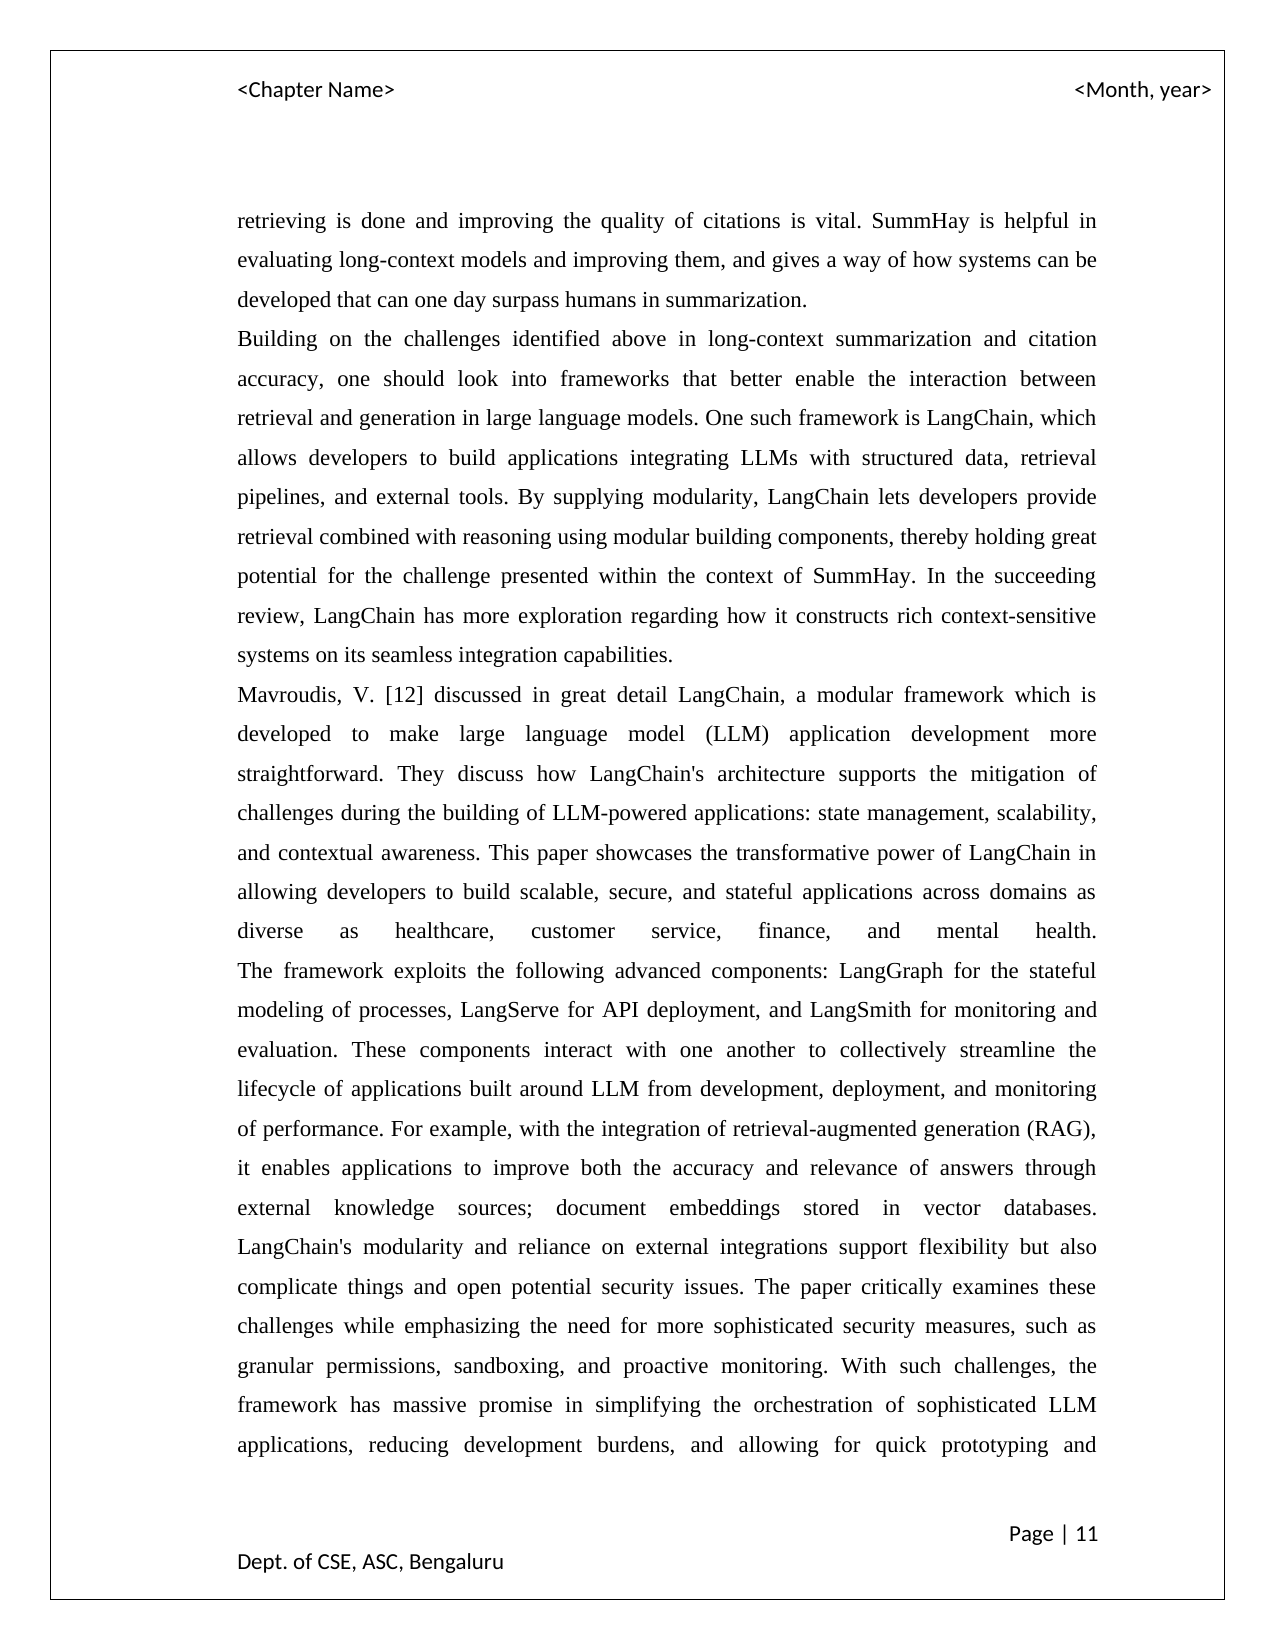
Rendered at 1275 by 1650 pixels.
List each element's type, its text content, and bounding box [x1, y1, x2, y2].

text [237, 681, 1098, 1457]
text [237, 207, 1098, 312]
text Building on the challenges identified above in long-context summarization and citation accuracy, one should look into frameworks that better enable the interaction between retrieval and generation in large language models. One such framework is LangChain, which allows developers to build applications integrating LLMs with structured data, retrieval pipelines, and external tools. By supplying modularity, LangChain lets developers provide retrieval combined with reasoning using modular building components, thereby holding great potential for the challenge presented within the context of SummHay. In the succeeding review, LangChain has more exploration regarding how it constructs rich context-sensitive systems on its seamless integration capabilities. [237, 325, 1098, 668]
